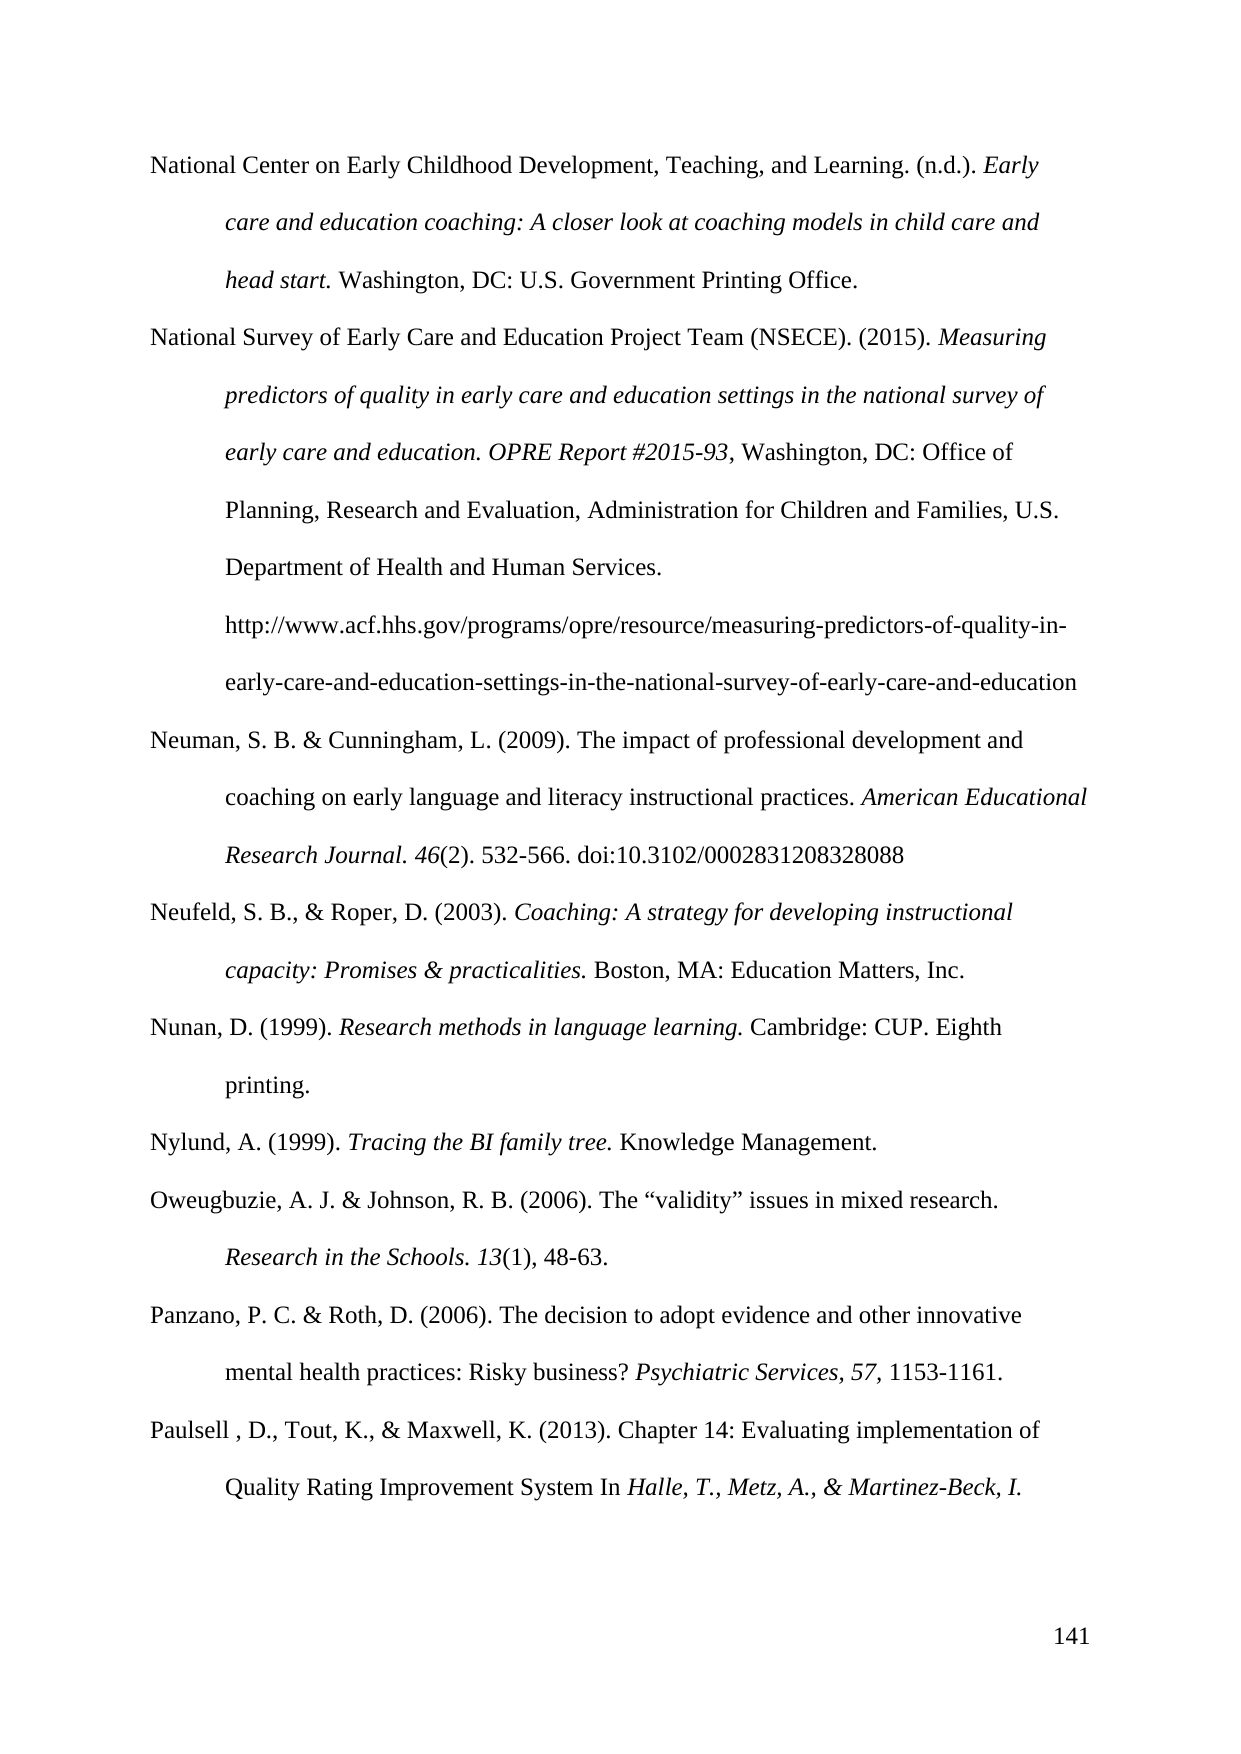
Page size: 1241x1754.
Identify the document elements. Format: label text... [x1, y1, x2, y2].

text Nunan, D. (1999). Research methods in language learning. Cambridge: CUP. Eighth printing. [150, 1012, 1090, 1099]
text Oweugbuzie, A. J. & Johnson, R. B. (2006). The “validity” issues in mixed research. Research in the Schools. 13(1), 48-63. [150, 1185, 1090, 1271]
text National Survey of Early Care and Education Project Team (NSECE). (2015). Measuring predictors of quality in early care and education settings in the national survey of early care and education. OPRE Report #2015-93, Washington, DC: Office of Planning, Research and Evaluation, Administration for Children and Families, U.S. Department of Health and Human Services. http://www.acf.hhs.gov/programs/opre/resource/measuring-predictors-of-quality-in-early-care-and-education-settings-in-the-national-survey-of-early-care-and-education [150, 322, 1090, 696]
text Neuman, S. B. & Cunningham, L. (2009). The impact of professional development and coaching on early language and literacy instructional practices. American Educational Research Journal. 46(2). 532-566. doi:10.3102/0002831208328088 [150, 725, 1090, 869]
text Panzano, P. C. & Roth, D. (2006). The decision to adopt evidence and other innovative mental health practices: Risky business? Psychiatric Services, 57, 1153-1161. [150, 1300, 1090, 1386]
text National Center on Early Childhood Development, Teaching, and Learning. (n.d.). Early care and education coaching: A closer look at coaching models in child care and head start. Washington, DC: U.S. Government Printing Office. [150, 150, 1090, 294]
text Nylund, A. (1999). Tracing the BI family tree. Knowledge Management. [150, 1127, 1090, 1156]
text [150, 1415, 1090, 1501]
text Neufeld, S. B., & Roper, D. (2003). Coaching: A strategy for developing instructional capacity: Promises & practicalities. Boston, MA: Education Matters, Inc. [150, 897, 1090, 984]
